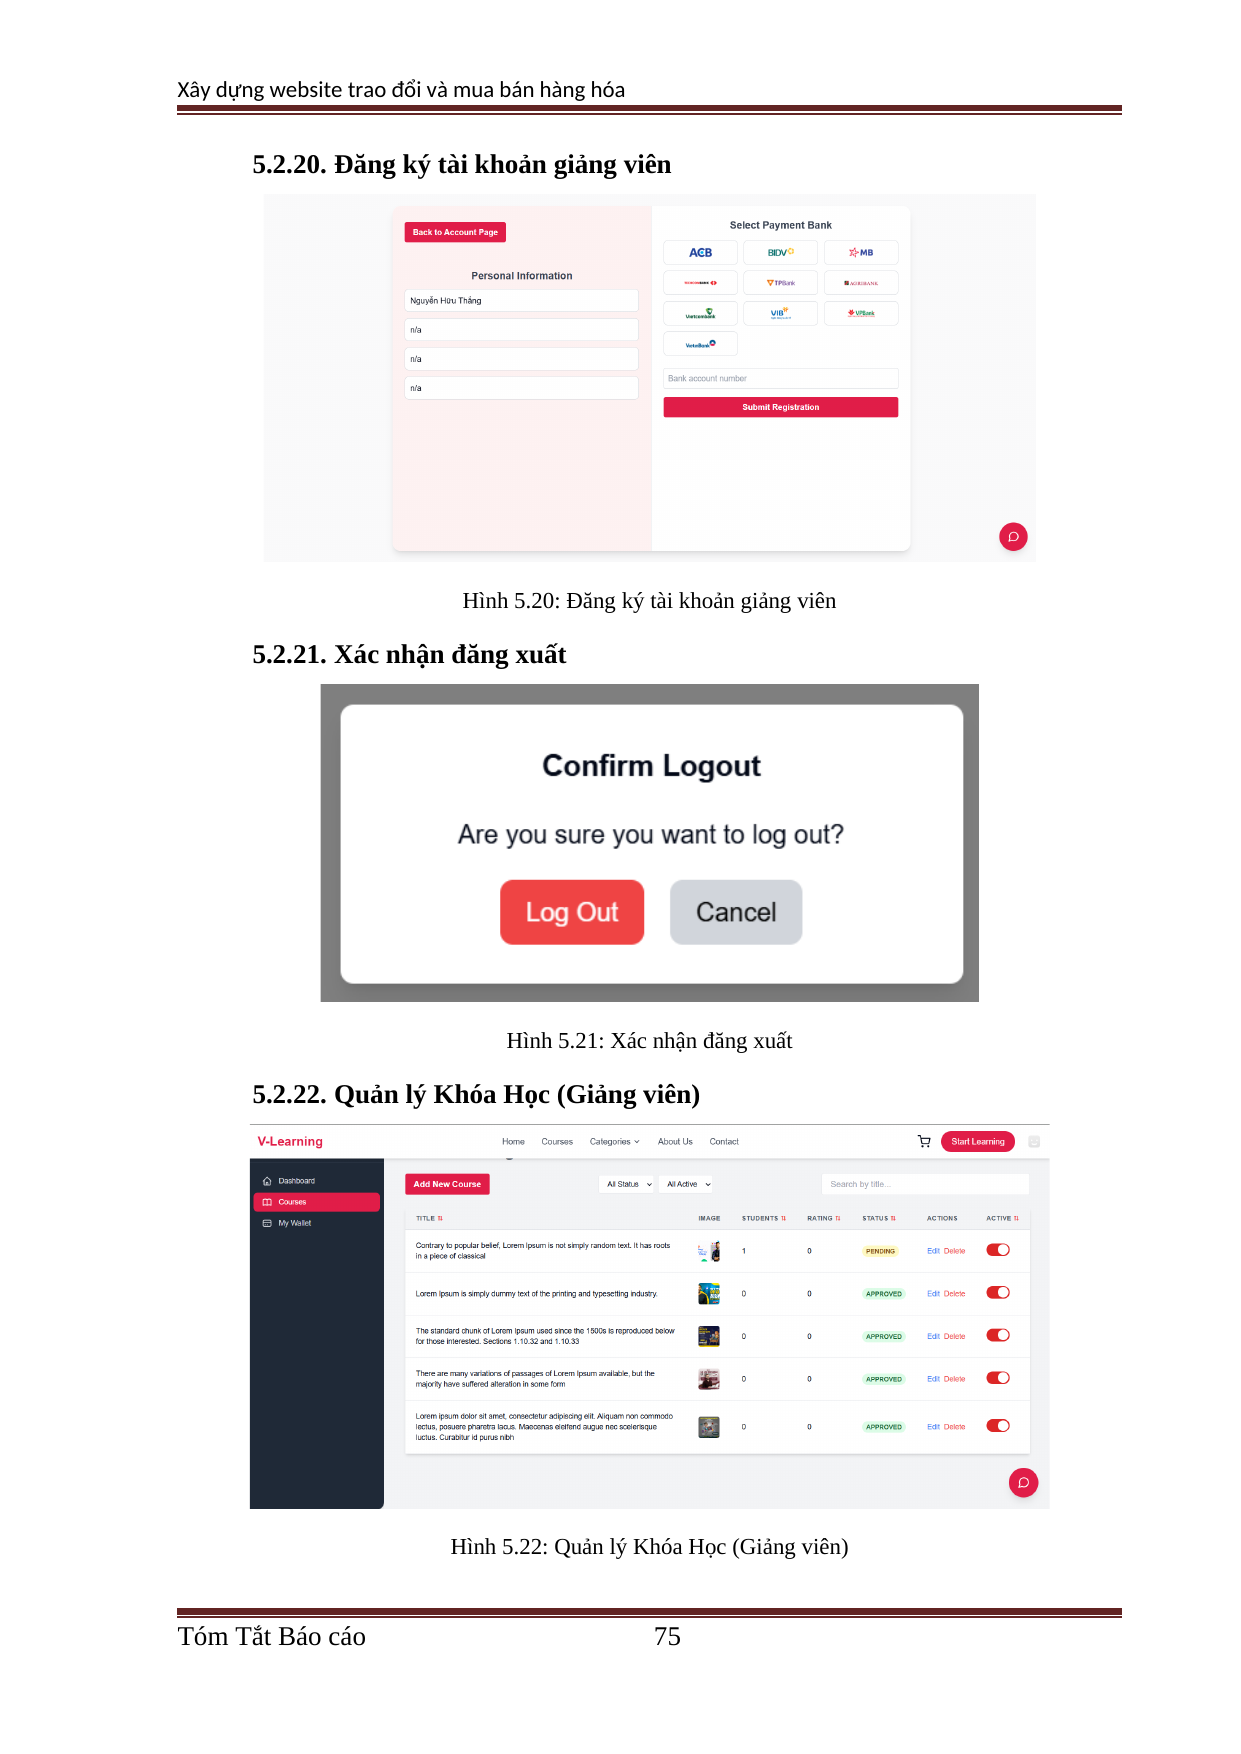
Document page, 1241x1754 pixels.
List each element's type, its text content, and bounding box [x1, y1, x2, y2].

list Xác nhận đăng xuất [252, 638, 1122, 669]
list Đăng ký tài khoản giảng viên [252, 148, 1122, 179]
text Hình 5.21: Xác nhận đăng xuất [177, 1027, 1122, 1053]
picture [320, 684, 979, 1002]
picture [249, 1124, 1050, 1509]
text Hình 5.22: Quản lý Khóa Học (Giảng viên) [177, 1533, 1122, 1560]
text Hình 5.20: Đăng ký tài khoản giảng viên [177, 587, 1122, 613]
picture [263, 194, 1036, 562]
list Quản lý Khóa Học (Giảng viên) [252, 1078, 1122, 1109]
